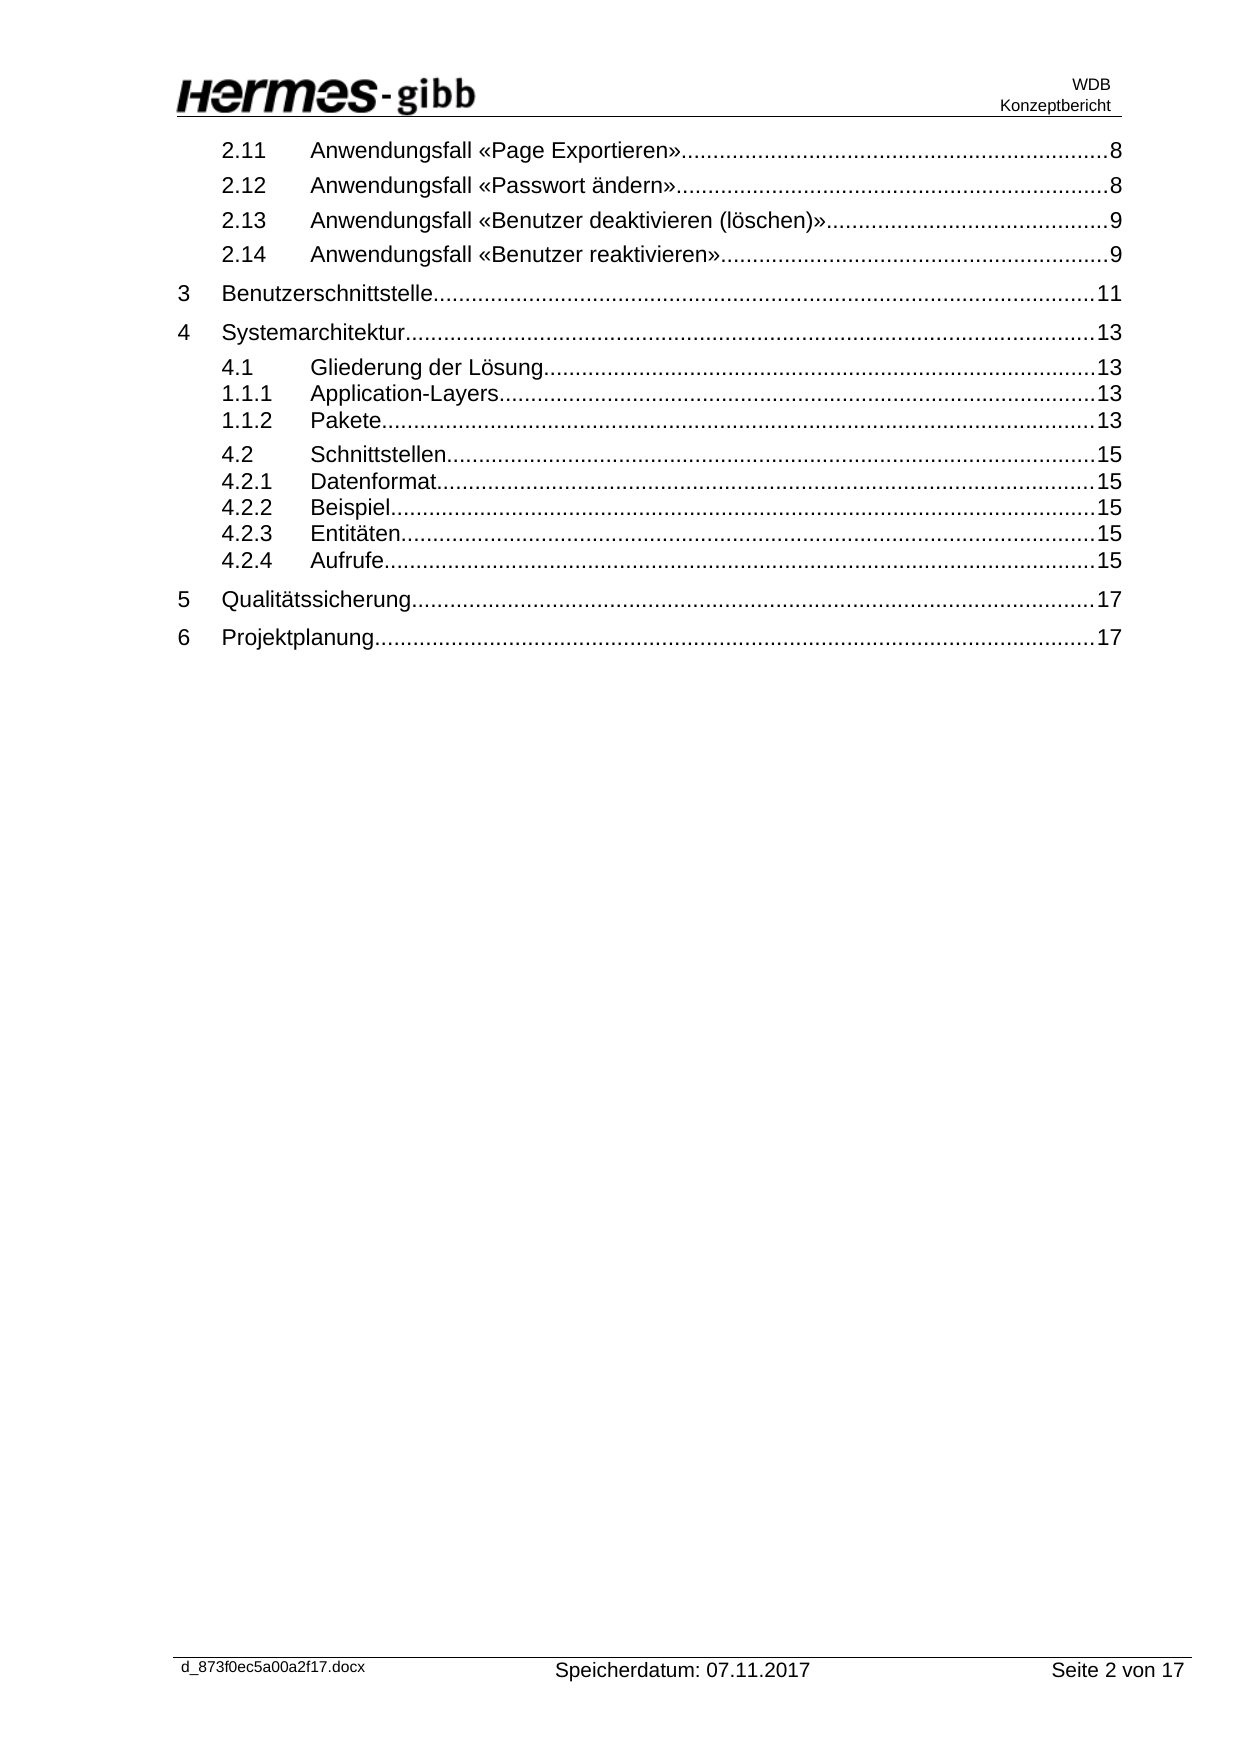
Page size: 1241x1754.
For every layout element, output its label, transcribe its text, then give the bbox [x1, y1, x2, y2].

text 4.2.4 Aufrufe 15 [221, 547, 1122, 573]
text 3 Benutzerschnittstelle 11 [177, 280, 1122, 307]
text 1.1.1 Application-Layers 13 [221, 380, 1122, 407]
text 6 Projektplanung 17 [177, 624, 1122, 651]
text 2.13 Anwendungsfall «Benutzer deaktivieren (löschen)» 9 [221, 207, 1122, 233]
text 4.2.2 Beispiel 15 [221, 494, 1122, 520]
text 4.2 Schnittstellen 15 [221, 441, 1122, 468]
text 1.1.2 Pakete 13 [221, 407, 1122, 433]
text 4 Systemarchitektur 13 [177, 319, 1122, 346]
text 5 Qualitätssicherung 17 [177, 586, 1122, 612]
text 2.12 Anwendungsfall «Passwort ändern» 8 [221, 172, 1122, 198]
text 2.14 Anwendungsfall «Benutzer reaktivieren» 9 [221, 241, 1122, 268]
text 4.2.1 Datenformat 15 [221, 468, 1122, 494]
text 4.2.3 Entitäten 15 [221, 520, 1122, 547]
text 2.11 Anwendungsfall «Page Exportieren» 8 [221, 137, 1122, 164]
text 4.1 Gliederung der Lösung 13 [221, 354, 1122, 380]
